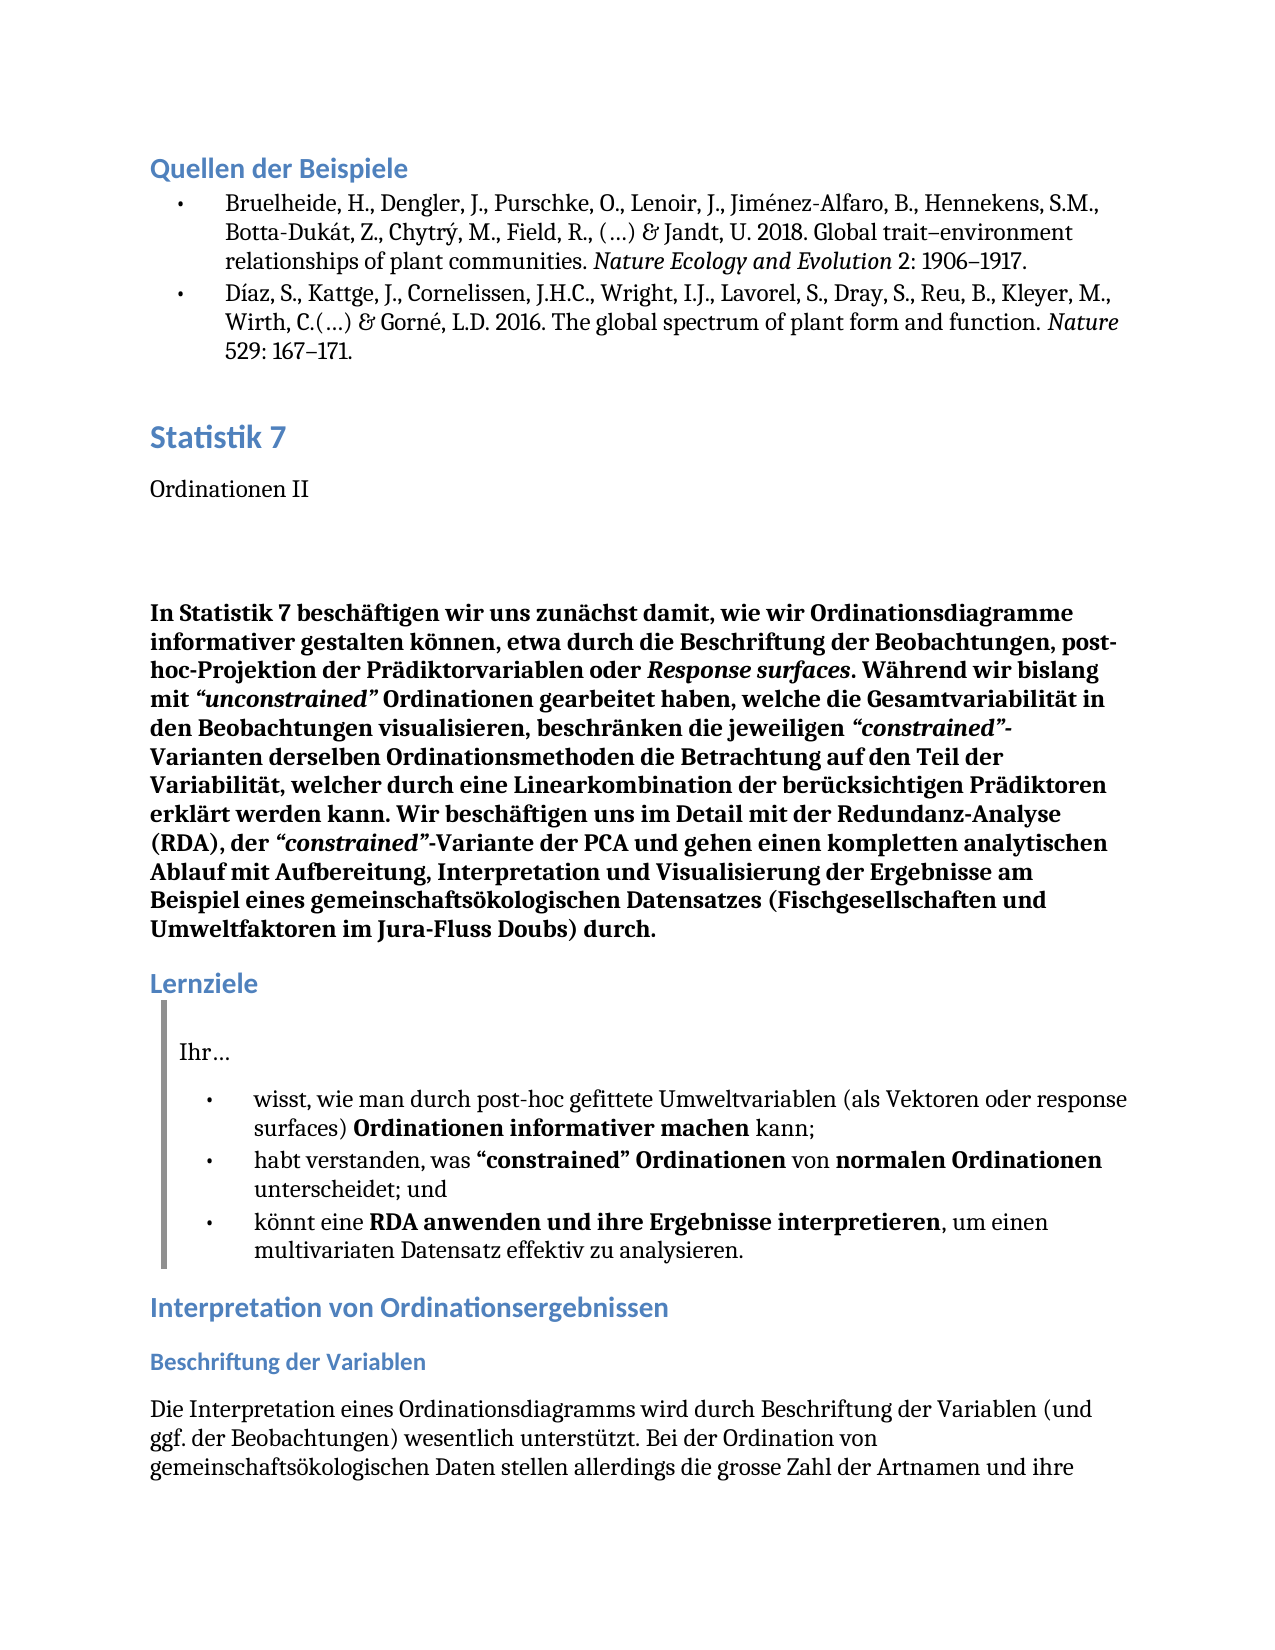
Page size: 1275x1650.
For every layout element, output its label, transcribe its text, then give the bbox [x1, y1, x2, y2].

text In Statistik 7 beschäftigen wir uns zunächst damit, wie wir Ordinationsdiagramme informativer gestalten können, etwa durch die Beschriftung der Beobachtungen, post-hoc-Projektion der Prädiktorvariablen oder Response surfaces. Während wir bislang mit “unconstrained” Ordinationen gearbeitet haben, welche die Gesamtvariabilität in den Beobachtungen visualisieren, beschränken die jeweiligen “constrained”-Varianten derselben Ordinationsmethoden die Betrachtung auf den Teil der Variabilität, welcher durch eine Linearkombination der berücksichtigen Prädiktoren erklärt werden kann. Wir beschäftigen uns im Detail mit der Redundanz-Analyse (RDA), der “constrained”-Variante der PCA und gehen einen kompletten analytischen Ablauf mit Aufbereitung, Interpretation und Visualisierung der Ergebnisse am Beispiel eines gemeinschaftsökologischen Datensatzes (Fischgesellschaften und Umweltfaktoren im Jura-Fluss Doubs) durch. [150, 599, 1125, 944]
text Ordinationen II [150, 475, 1125, 504]
subtitle Beschriftung der Variablen [150, 1346, 1125, 1376]
table_header Ihr… wisst, wie man durch post-hoc gefittete Umweltvariablen (als Vektoren oder response surfaces) Ordinationen informativer machen kann; habt verstanden, was “constrained” Ordinationen von normalen Ordinationen unterscheidet; und könnt eine RDA anwenden und ihre Ergebnisse interpretieren, um einen multivariaten Datensatz effektiv zu analysieren. [167, 1000, 1139, 1269]
subtitle Interpretation von Ordinationsergebnissen [150, 1289, 1125, 1325]
subtitle Quellen der Beispiele [150, 150, 1125, 186]
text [150, 1395, 1125, 1481]
list Díaz, S., Kattge, J., Cornelissen, J.H.C., Wright, I.J., Lavorel, S., Dray, S., Reu, B., Kleyer, M., Wirth, C.(…) & Gorné, L.D. 2016. The global spectrum of plant form and function. Nature 529: 167–171. [175, 279, 1125, 366]
subtitle Lernziele [150, 965, 1125, 1000]
subtitle Statistik 7 [150, 416, 1125, 456]
list Bruelheide, H., Dengler, J., Purschke, O., Lenoir, J., Jiménez-Alfaro, B., Hennekens, S.M., Botta-Dukát, Z., Chytrý, M., Field, R., (…) & Jandt, U. 2018. Global trait–environment relationships of plant communities. Nature Ecology and Evolution 2: 1906–1917. [175, 189, 1125, 276]
